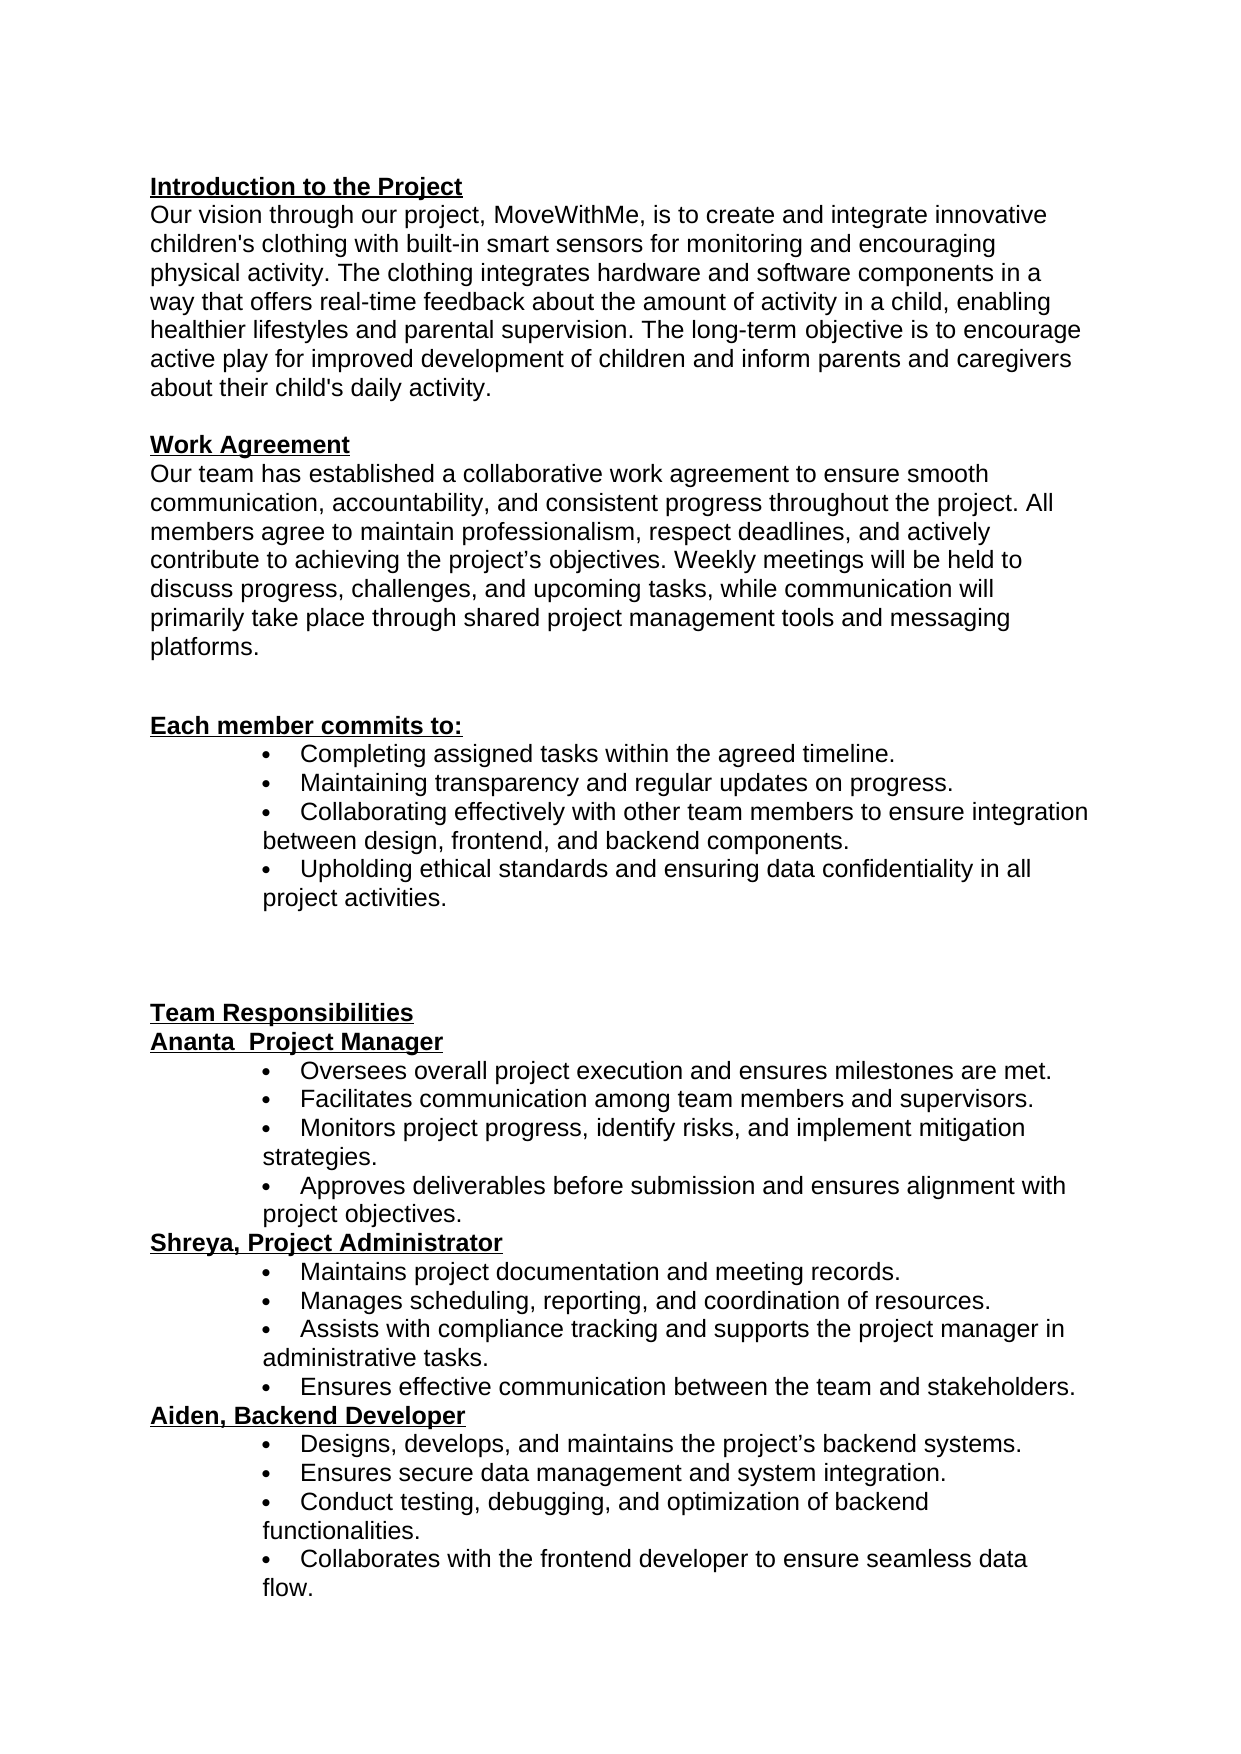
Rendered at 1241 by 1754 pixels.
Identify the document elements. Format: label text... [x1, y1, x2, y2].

list Completing assigned tasks within the agreed timeline. [262, 739, 1090, 768]
list Designs, develops, and maintains the project’s backend systems. [262, 1429, 1090, 1458]
list Monitors project progress, identify risks, and implement mitigation strategies. [262, 1113, 1090, 1171]
list Collaborates with the frontend developer to ensure seamless data flow. [262, 1544, 1090, 1602]
list Upholding ethical standards and ensuring data confidentiality in all project activities. [262, 854, 1090, 912]
list Collaborating effectively with other team members to ensure integration between design, frontend, and backend components. [262, 797, 1090, 854]
text Ananta Project Manager [150, 1027, 1090, 1056]
text Team Responsibilities [150, 998, 1090, 1027]
list Facilitates communication among team members and supervisors. [262, 1084, 1090, 1113]
text Shreya, Project Administrator [150, 1228, 1090, 1257]
list Ensures effective communication between the team and stakeholders. [262, 1372, 1090, 1401]
text Introduction to the Project [150, 172, 1090, 200]
list Ensures secure data management and system integration. [262, 1458, 1090, 1487]
list Maintaining transparency and regular updates on progress. [262, 768, 1090, 797]
text Our vision through our project, MoveWithMe, is to create and integrate innovative children's clothing with built-in smart sensors for monitoring and encouraging physical activity. The clothing integrates hardware and software components in a way that offers real-time feedback about the amount of activity in a child, enabling healthier lifestyles and parental supervision. The long-term objective is to encourage active play for improved development of children and inform parents and caregivers about their child's daily activity. [150, 200, 1090, 402]
list Oversees overall project execution and ensures milestones are met. [262, 1056, 1090, 1084]
list Manages scheduling, reporting, and coordination of resources. [262, 1286, 1090, 1314]
list Conduct testing, debugging, and optimization of backend functionalities. [262, 1487, 1090, 1544]
text Each member commits to: [150, 711, 1090, 739]
text Aiden, Backend Developer [150, 1401, 1090, 1429]
text Work Agreement [150, 430, 1090, 459]
list Maintains project documentation and meeting records. [262, 1257, 1090, 1286]
list Assists with compliance tracking and supports the project manager in administrative tasks. [262, 1314, 1090, 1372]
text Our team has established a collaborative work agreement to ensure smooth communication, accountability, and consistent progress throughout the project. All members agree to maintain professionalism, respect deadlines, and actively contribute to achieving the project’s objectives. Weekly meetings will be held to discuss progress, challenges, and upcoming tasks, while communication will primarily take place through shared project management tools and messaging platforms. [150, 459, 1090, 660]
list Approves deliverables before submission and ensures alignment with project objectives. [262, 1171, 1090, 1228]
